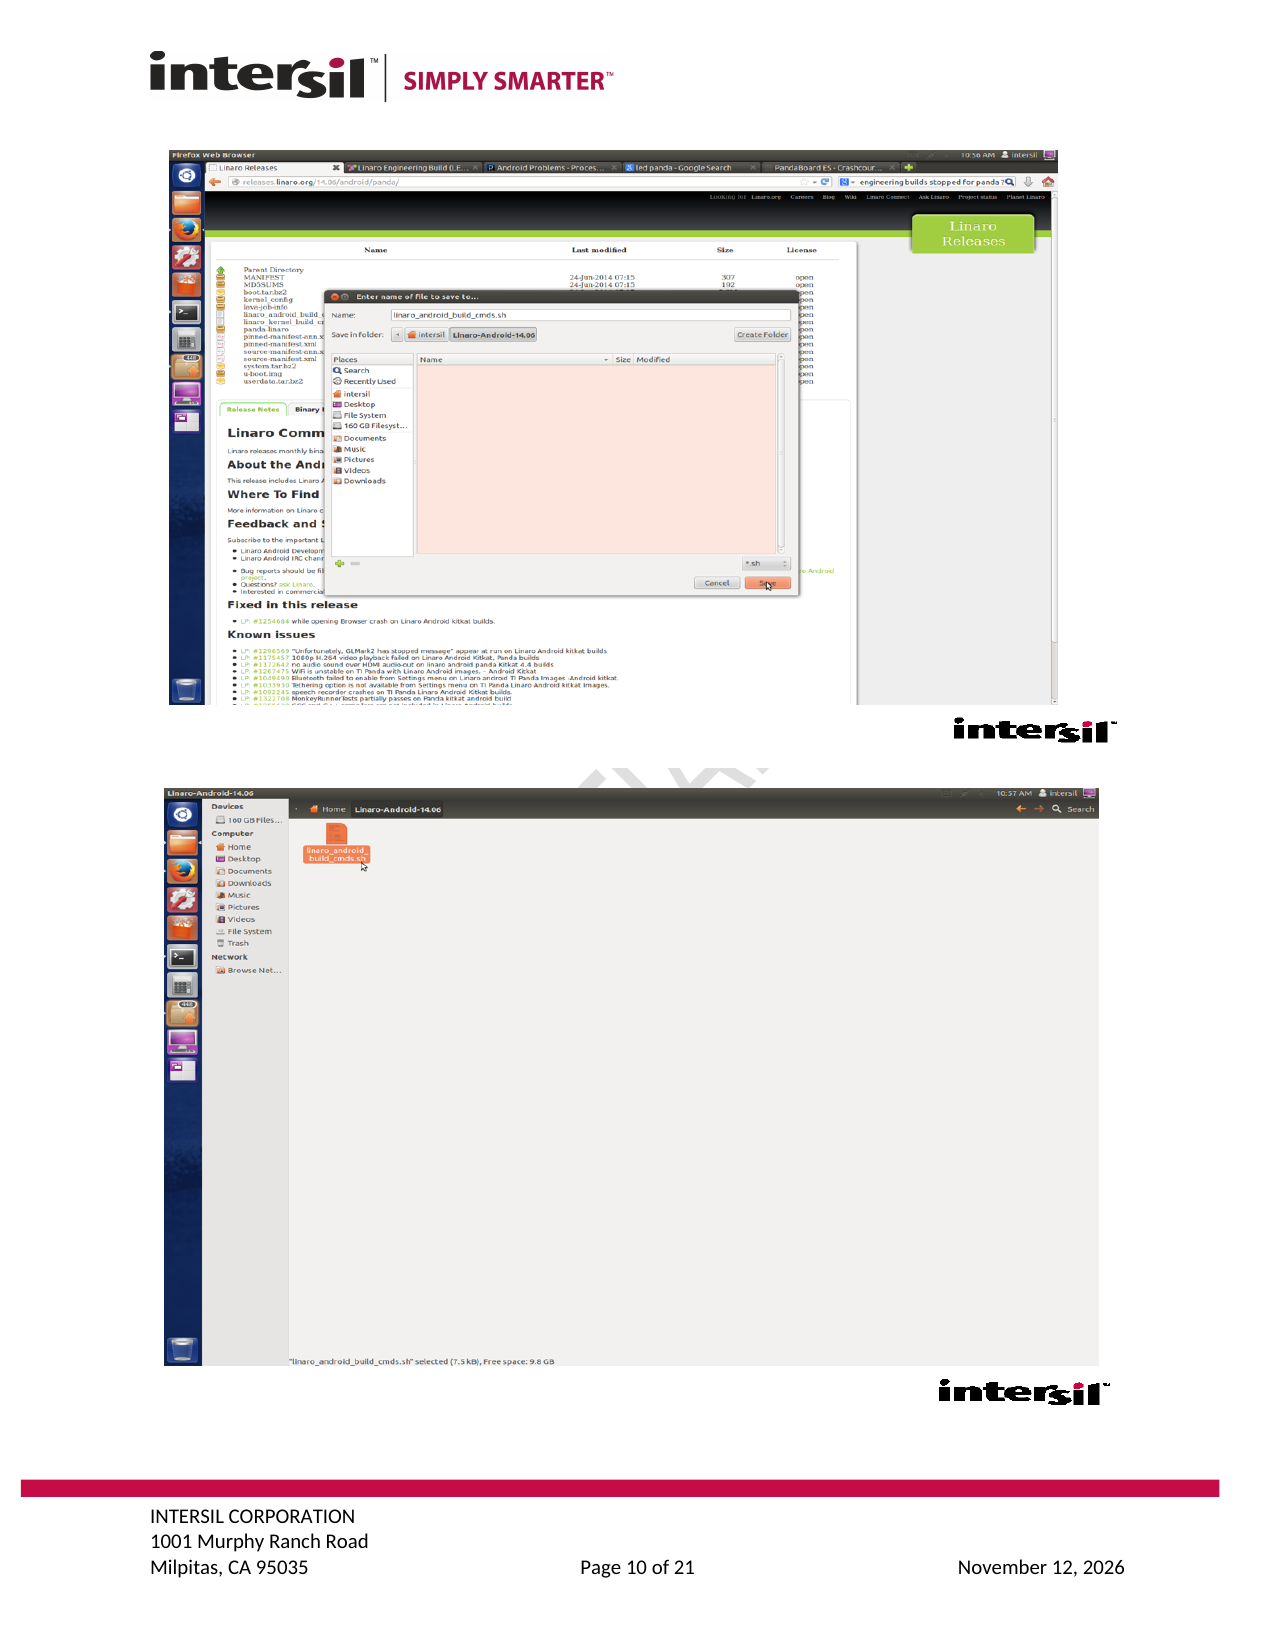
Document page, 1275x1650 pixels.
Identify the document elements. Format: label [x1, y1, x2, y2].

picture [150, 51, 614, 102]
picture [150, 150, 1124, 768]
picture [150, 788, 1125, 1424]
